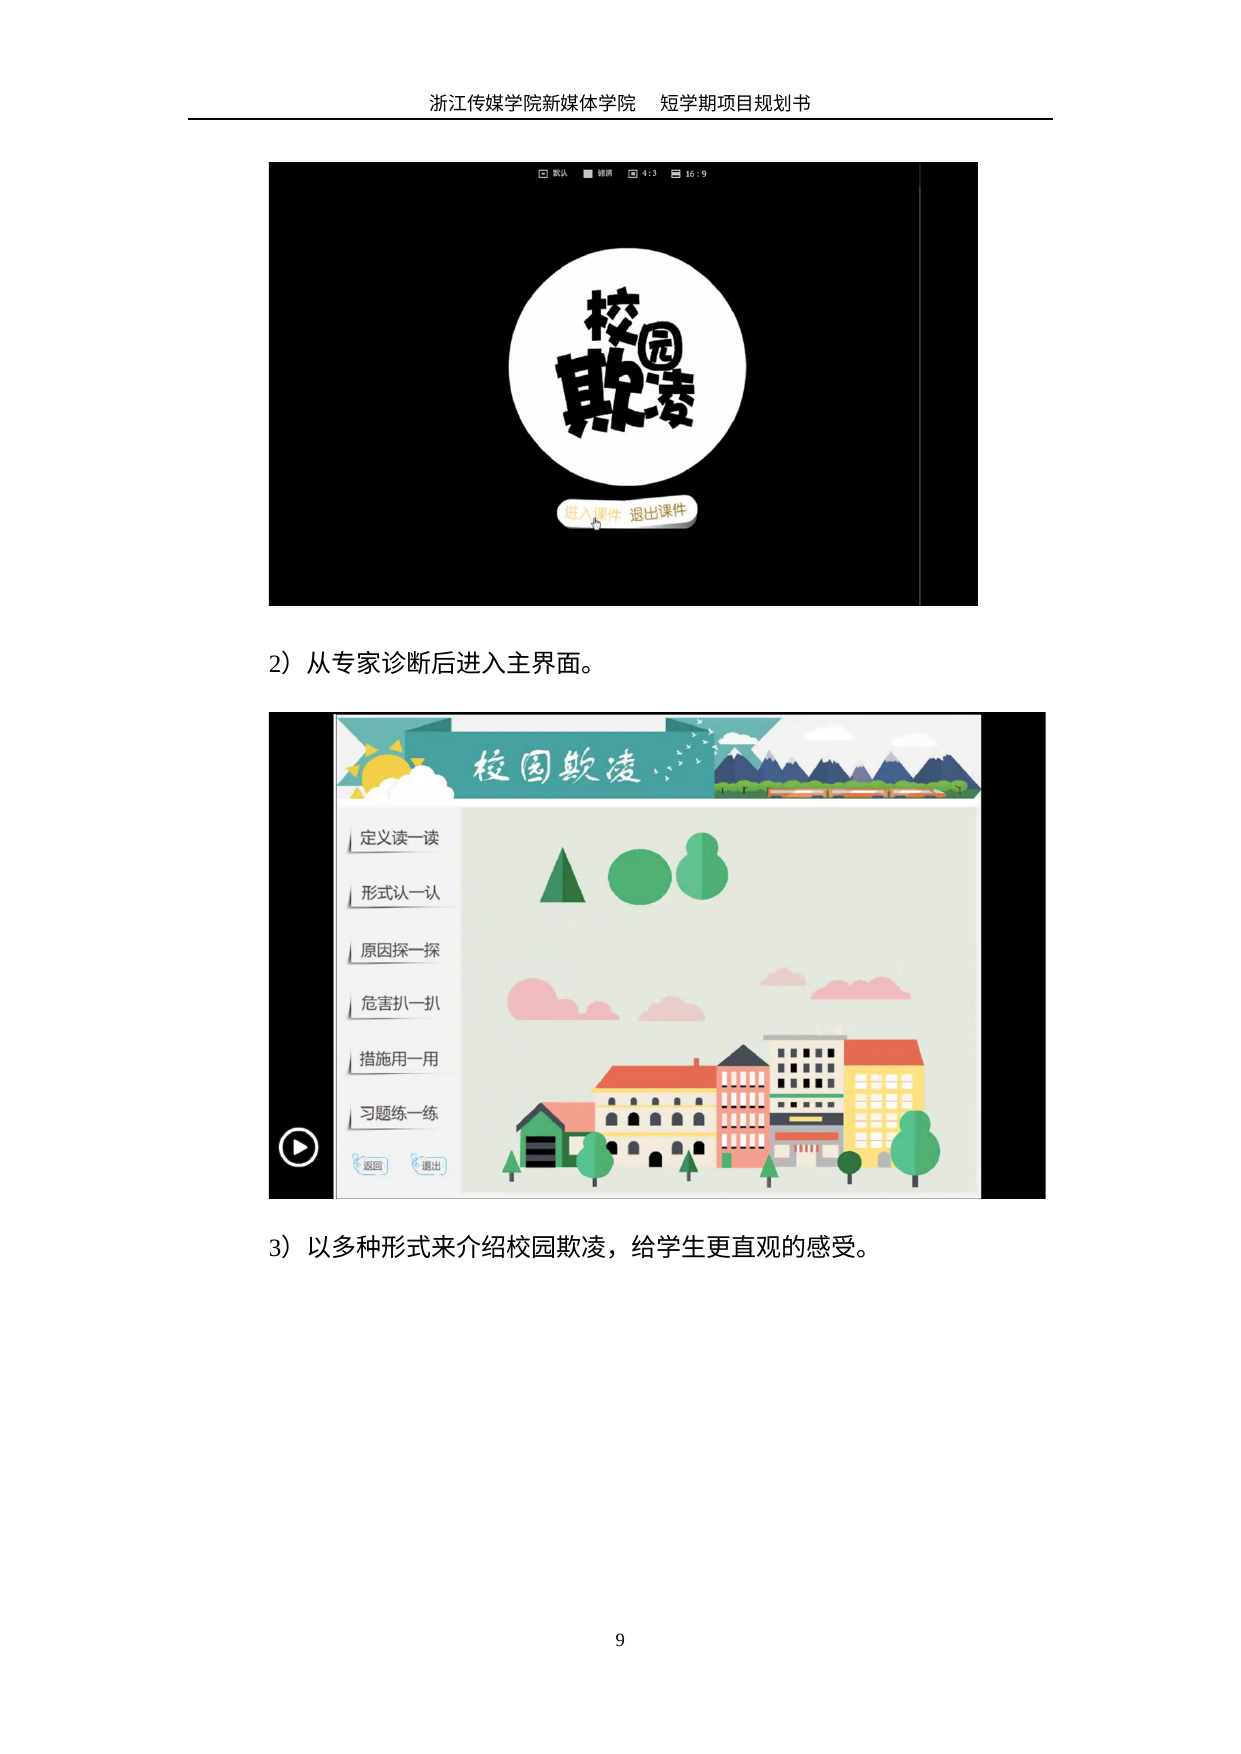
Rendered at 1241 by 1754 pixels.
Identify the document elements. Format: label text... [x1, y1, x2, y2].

picture [268, 162, 978, 606]
picture [268, 712, 1046, 1199]
text 3）以多种形式来介绍校园欺凌，给学生更直观的感受。 [269, 1213, 1053, 1278]
text 2）从专家诊断后进入主界面。 [269, 629, 1053, 694]
